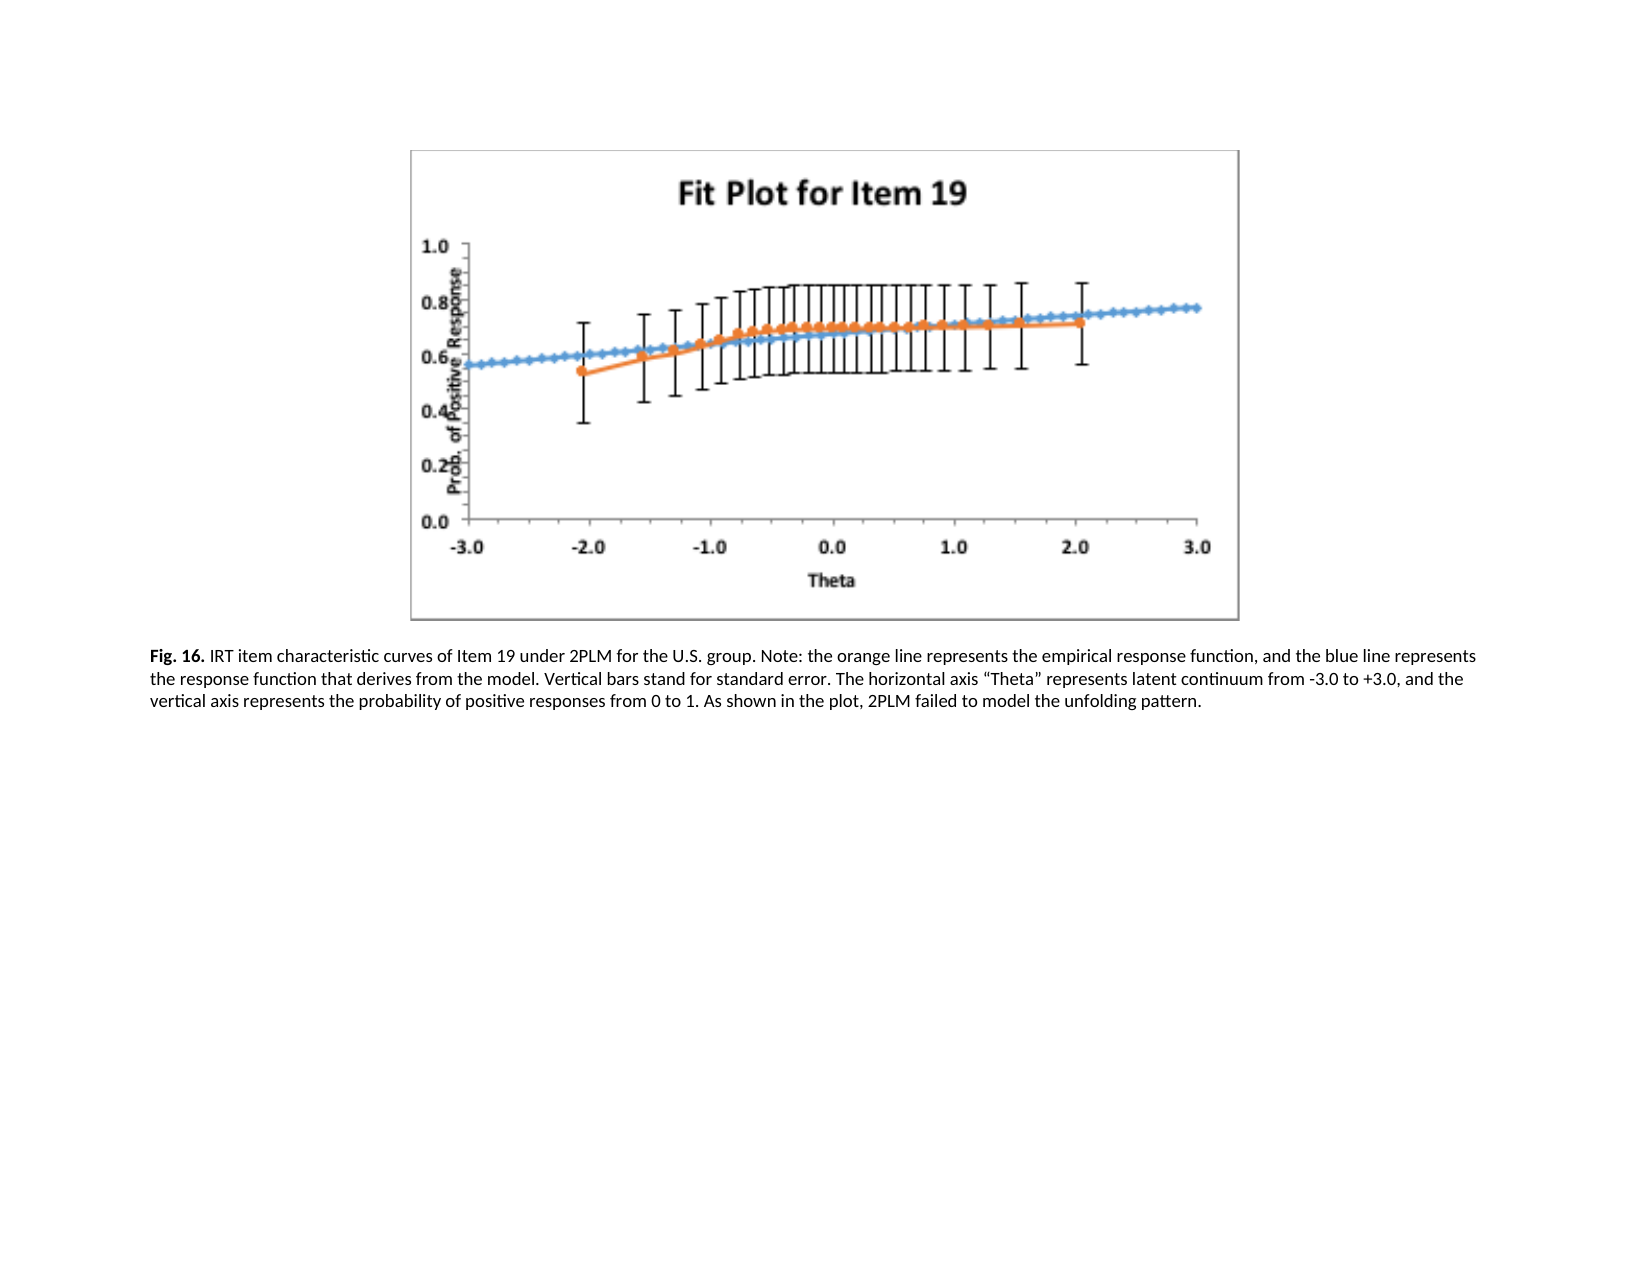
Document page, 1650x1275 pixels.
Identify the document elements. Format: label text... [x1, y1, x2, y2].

text Fig. 16. IRT item characteristic curves of Item 19 under 2PLM for the U.S. group. Note: the orange line represents the empirical response function, and the blue line represents the response function that derives from the model. Vertical bars stand for standard error. The horizontal axis “Theta” represents latent continuum from -3.0 to +3.0, and the vertical axis represents the probability of positive responses from 0 to 1. As shown in the plot, 2PLM failed to model the unfolding pattern. [150, 644, 1500, 712]
picture [410, 150, 1240, 621]
